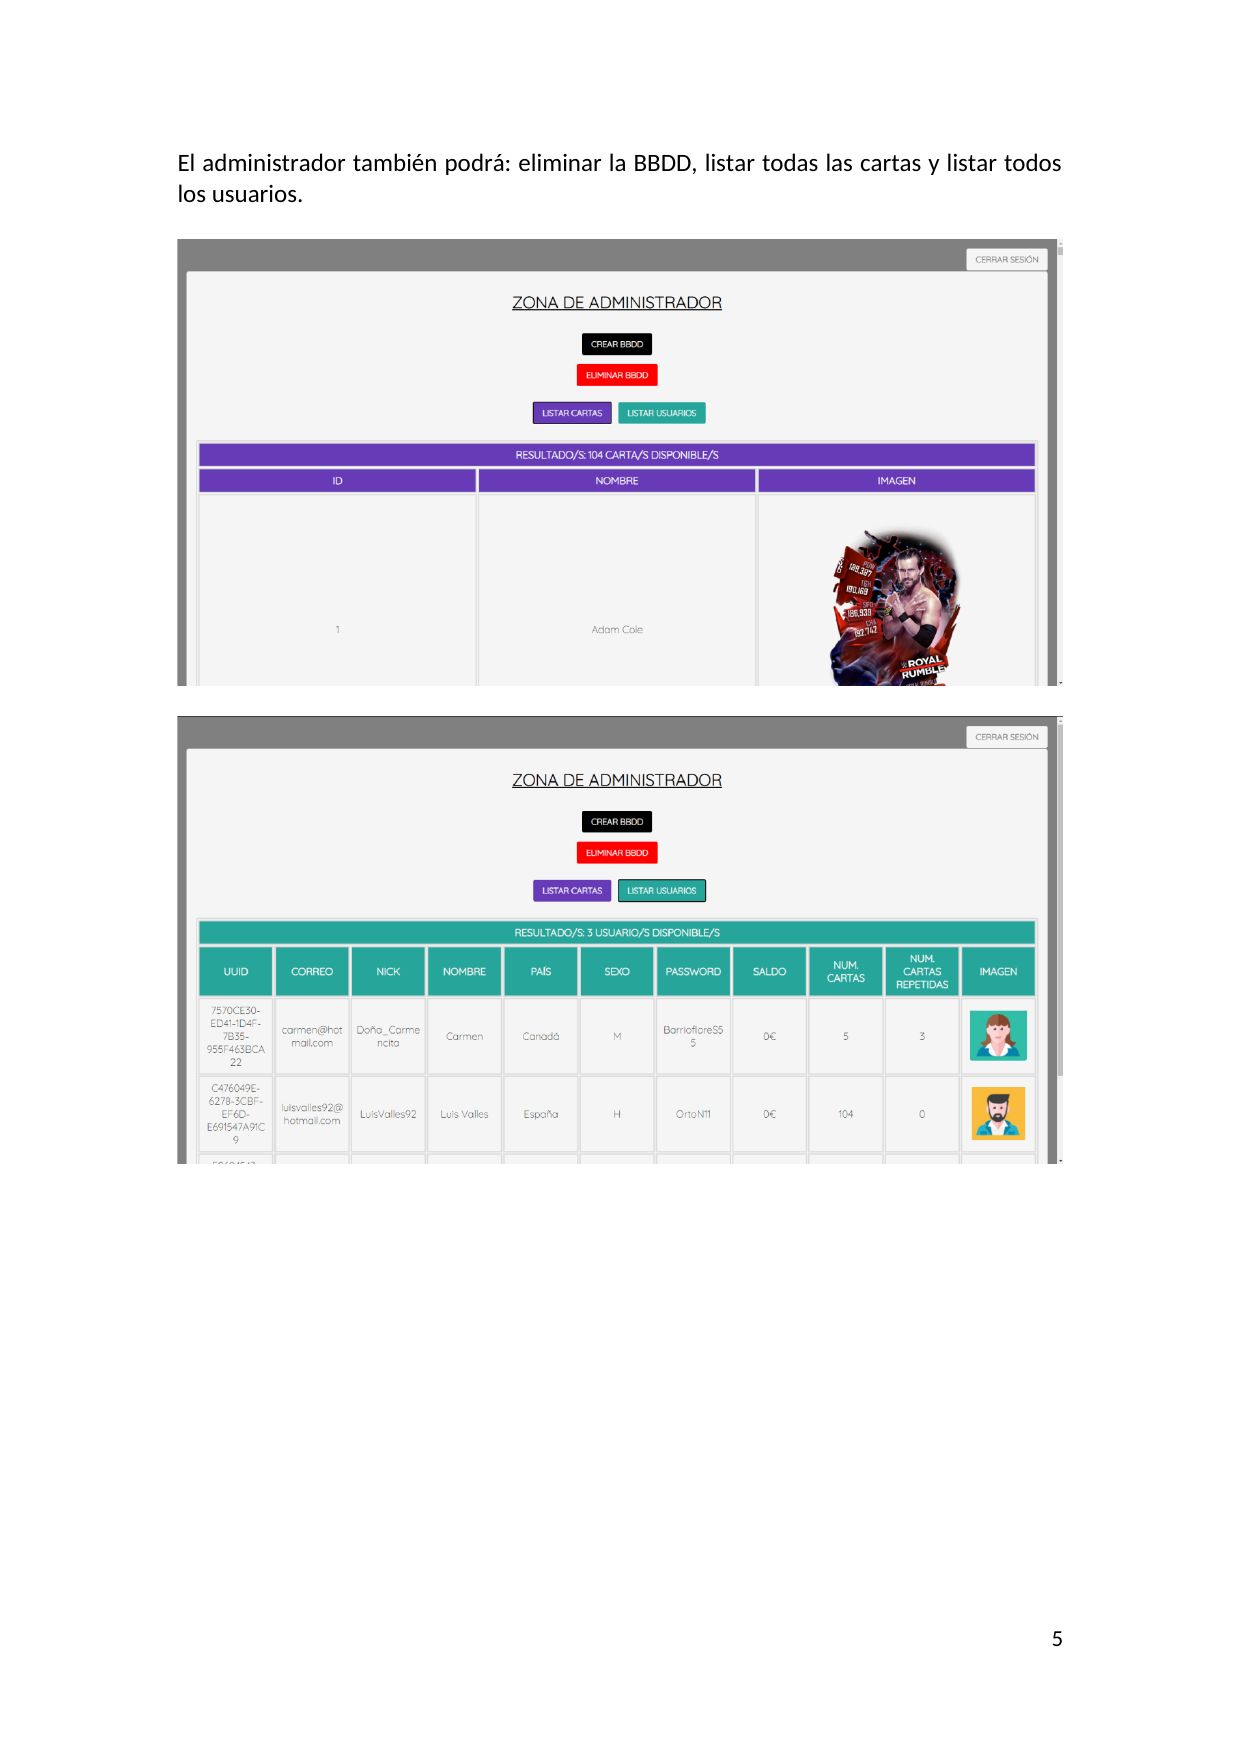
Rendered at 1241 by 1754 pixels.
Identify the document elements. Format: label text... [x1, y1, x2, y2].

picture [177, 716, 1063, 1164]
text El administrador también podrá: eliminar la BBDD, listar todas las cartas y listar todos los usuarios. [177, 148, 1063, 209]
picture [177, 239, 1063, 686]
